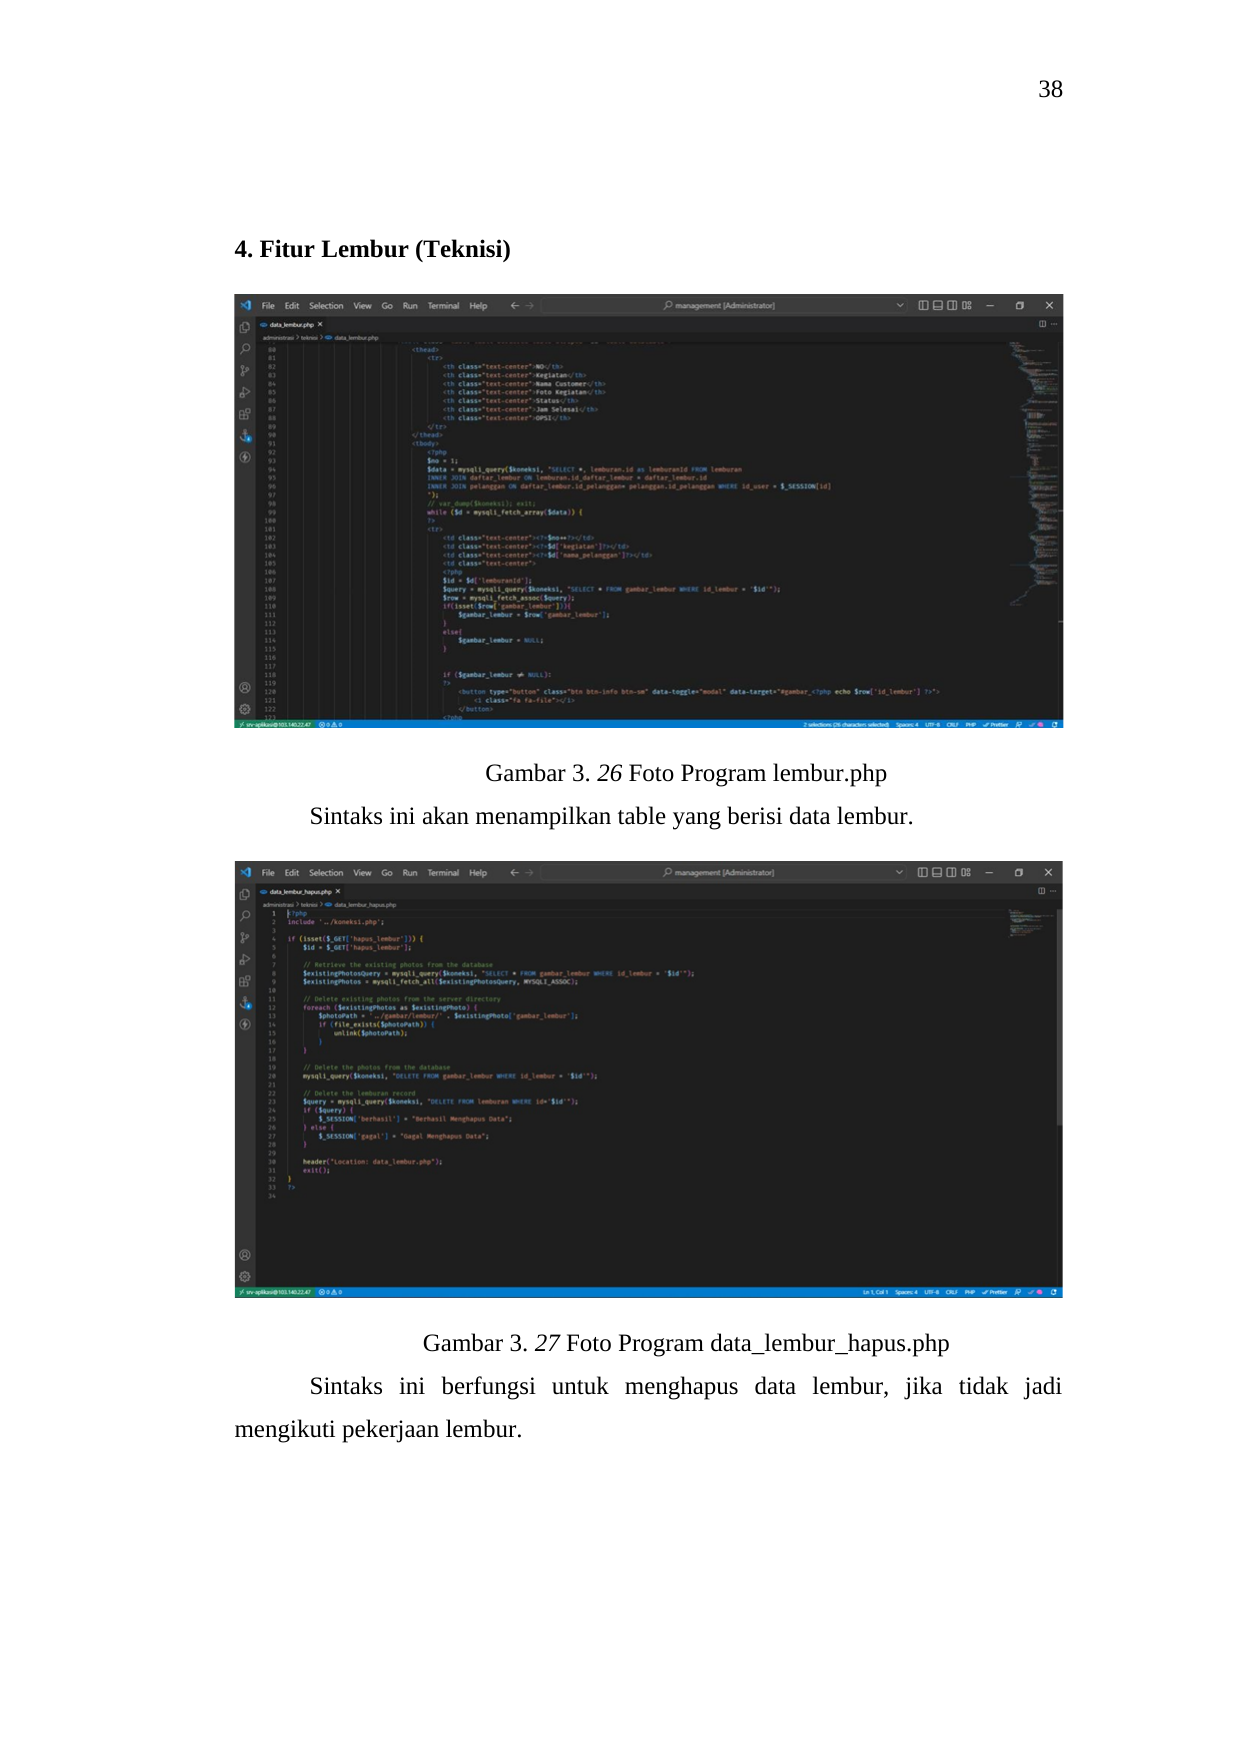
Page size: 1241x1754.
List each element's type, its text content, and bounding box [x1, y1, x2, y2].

text Gambar 3. 26 Foto Program lembur.php [234, 758, 1063, 787]
text 4. Fitur Lembur (Teknisi) [234, 234, 1063, 263]
text Sintaks ini akan menampilkan table yang berisi data lembur. [234, 801, 1063, 830]
picture [234, 861, 1063, 1298]
text Gambar 3. 27 Foto Program data_lembur_hapus.php [234, 1328, 1063, 1357]
picture [234, 294, 1064, 728]
text Sintaks ini berfungsi untuk menghapus data lembur, jika tidak jadi mengikuti pekerjaan lembur. [234, 1371, 1063, 1443]
